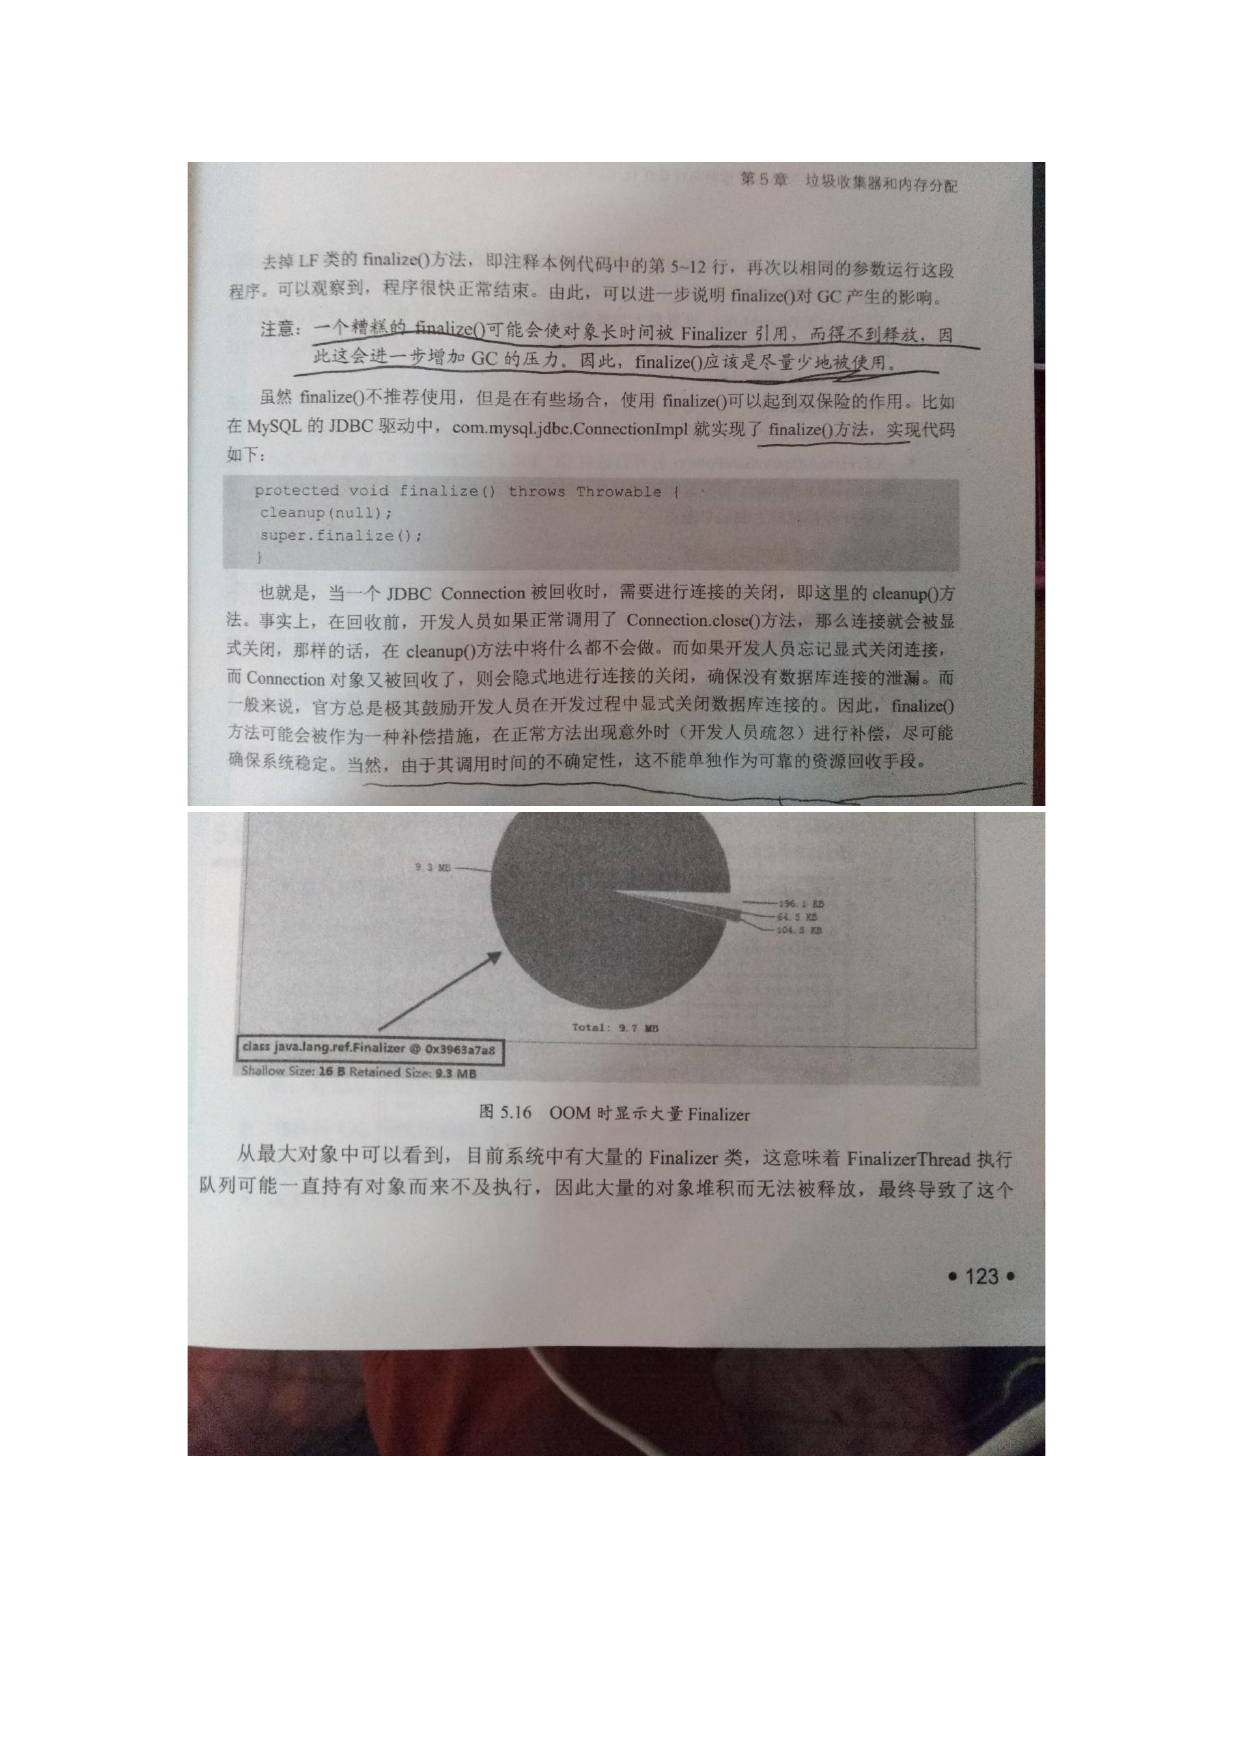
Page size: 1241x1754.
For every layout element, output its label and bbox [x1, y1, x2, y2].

picture [187, 162, 1046, 806]
picture [187, 812, 1046, 1456]
